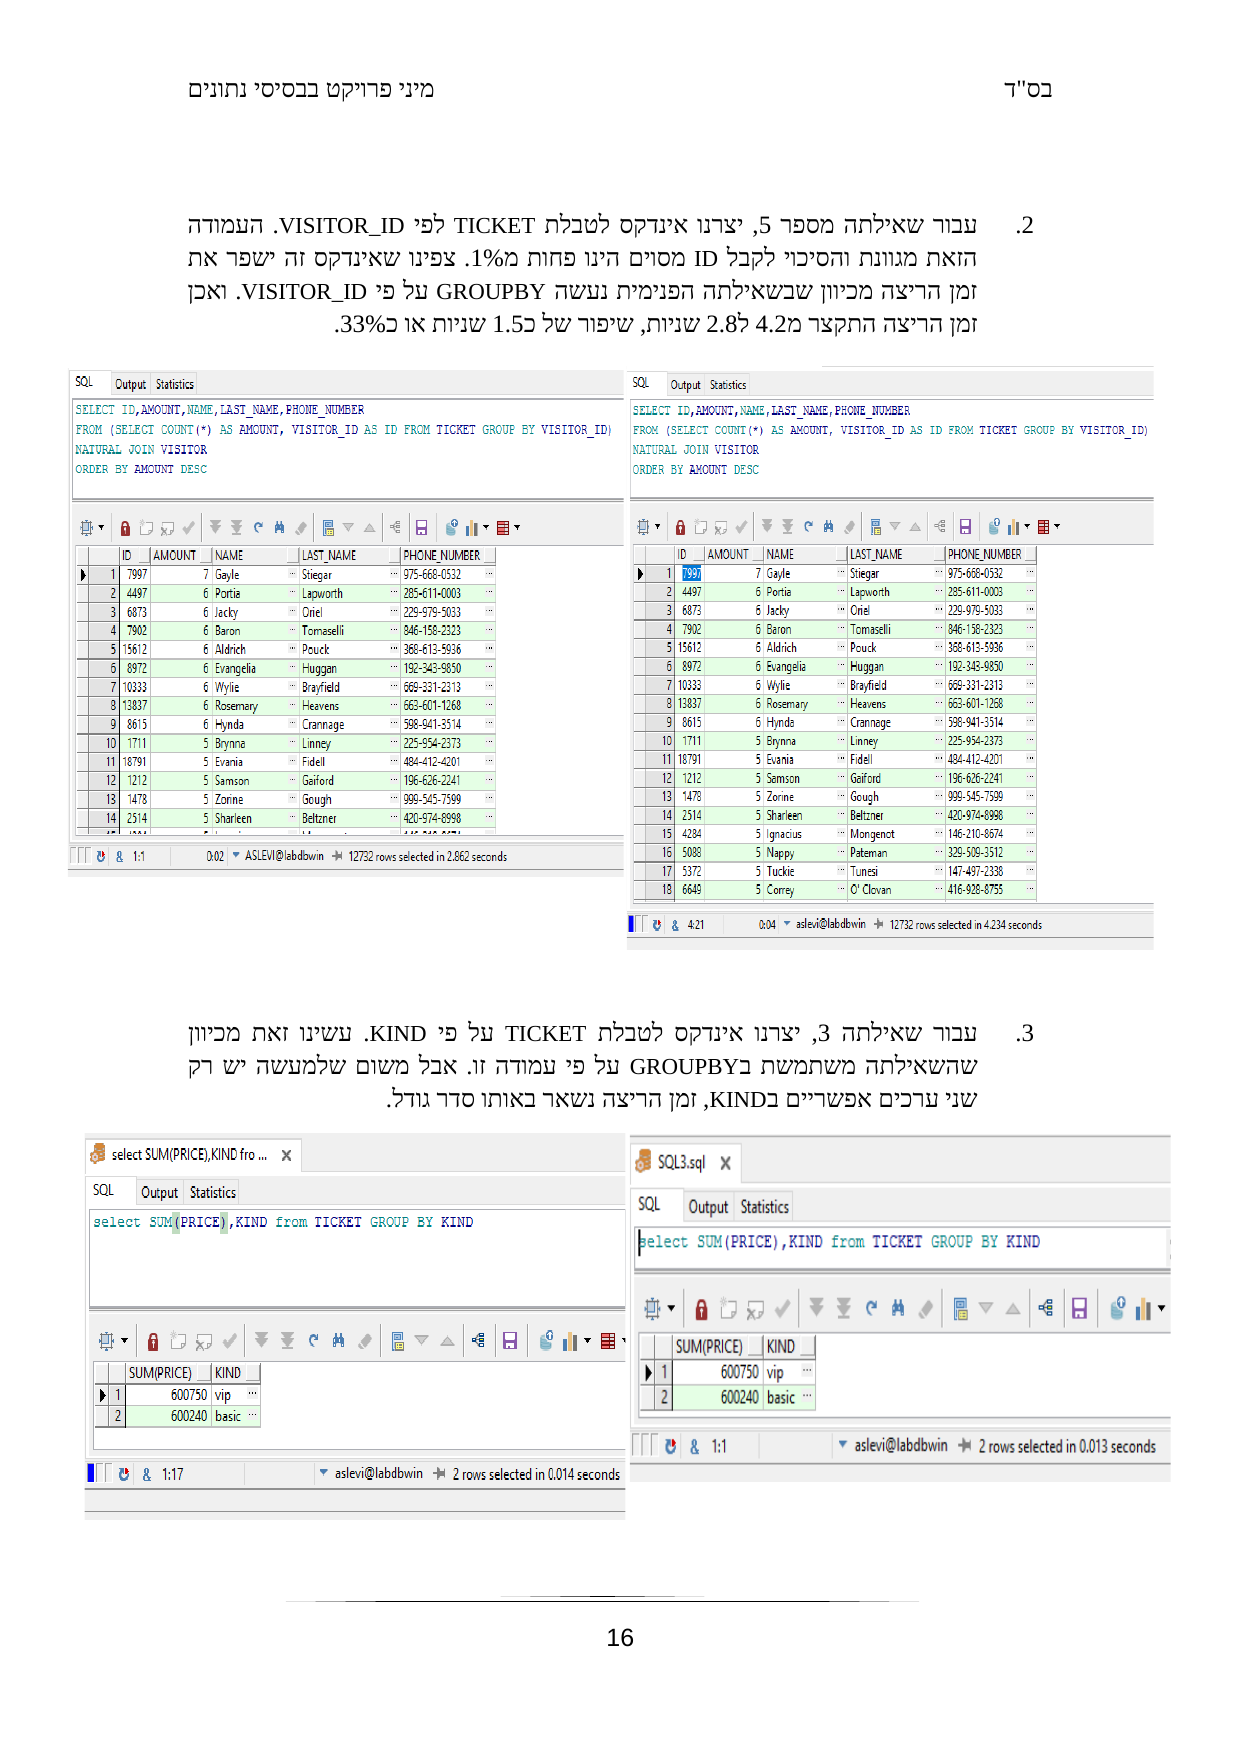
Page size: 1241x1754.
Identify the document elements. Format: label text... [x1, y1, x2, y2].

list עבור שאילתה מספר 5, יצרנו אינדקס לטבלת TICKET לפי VISITOR_ID. העמודה הזאת מגוונת והסיכוי לקבל ID מסוים הינו פחות מ1%. צפינו שאינדקס זה ישפר את זמן הריצה מכיוון שבשאילתה הפנימית נעשה GROUPBY על פי VISITOR_ID. ואכן זמן הריצה התקצר מ4.2 ל2.8 שניות, שיפור של כ1.5 שניות או כ33%. [187, 210, 1015, 338]
picture [67, 368, 624, 877]
picture [84, 1133, 626, 1520]
list עבור שאילתה 3, יצרנו אינדקס לטבלת TICKET על פי KIND. עשינו זאת מכיוון שהשאילתה משתמשת בGROUPBY על פי עמודה זו. אבל משום שלמעשה יש רק שני ערכים אפשריים בKIND, זמן הריצה נשאר באותו סדר גודל. [187, 1018, 1015, 1113]
picture [626, 366, 1154, 950]
picture [629, 1134, 1171, 1482]
